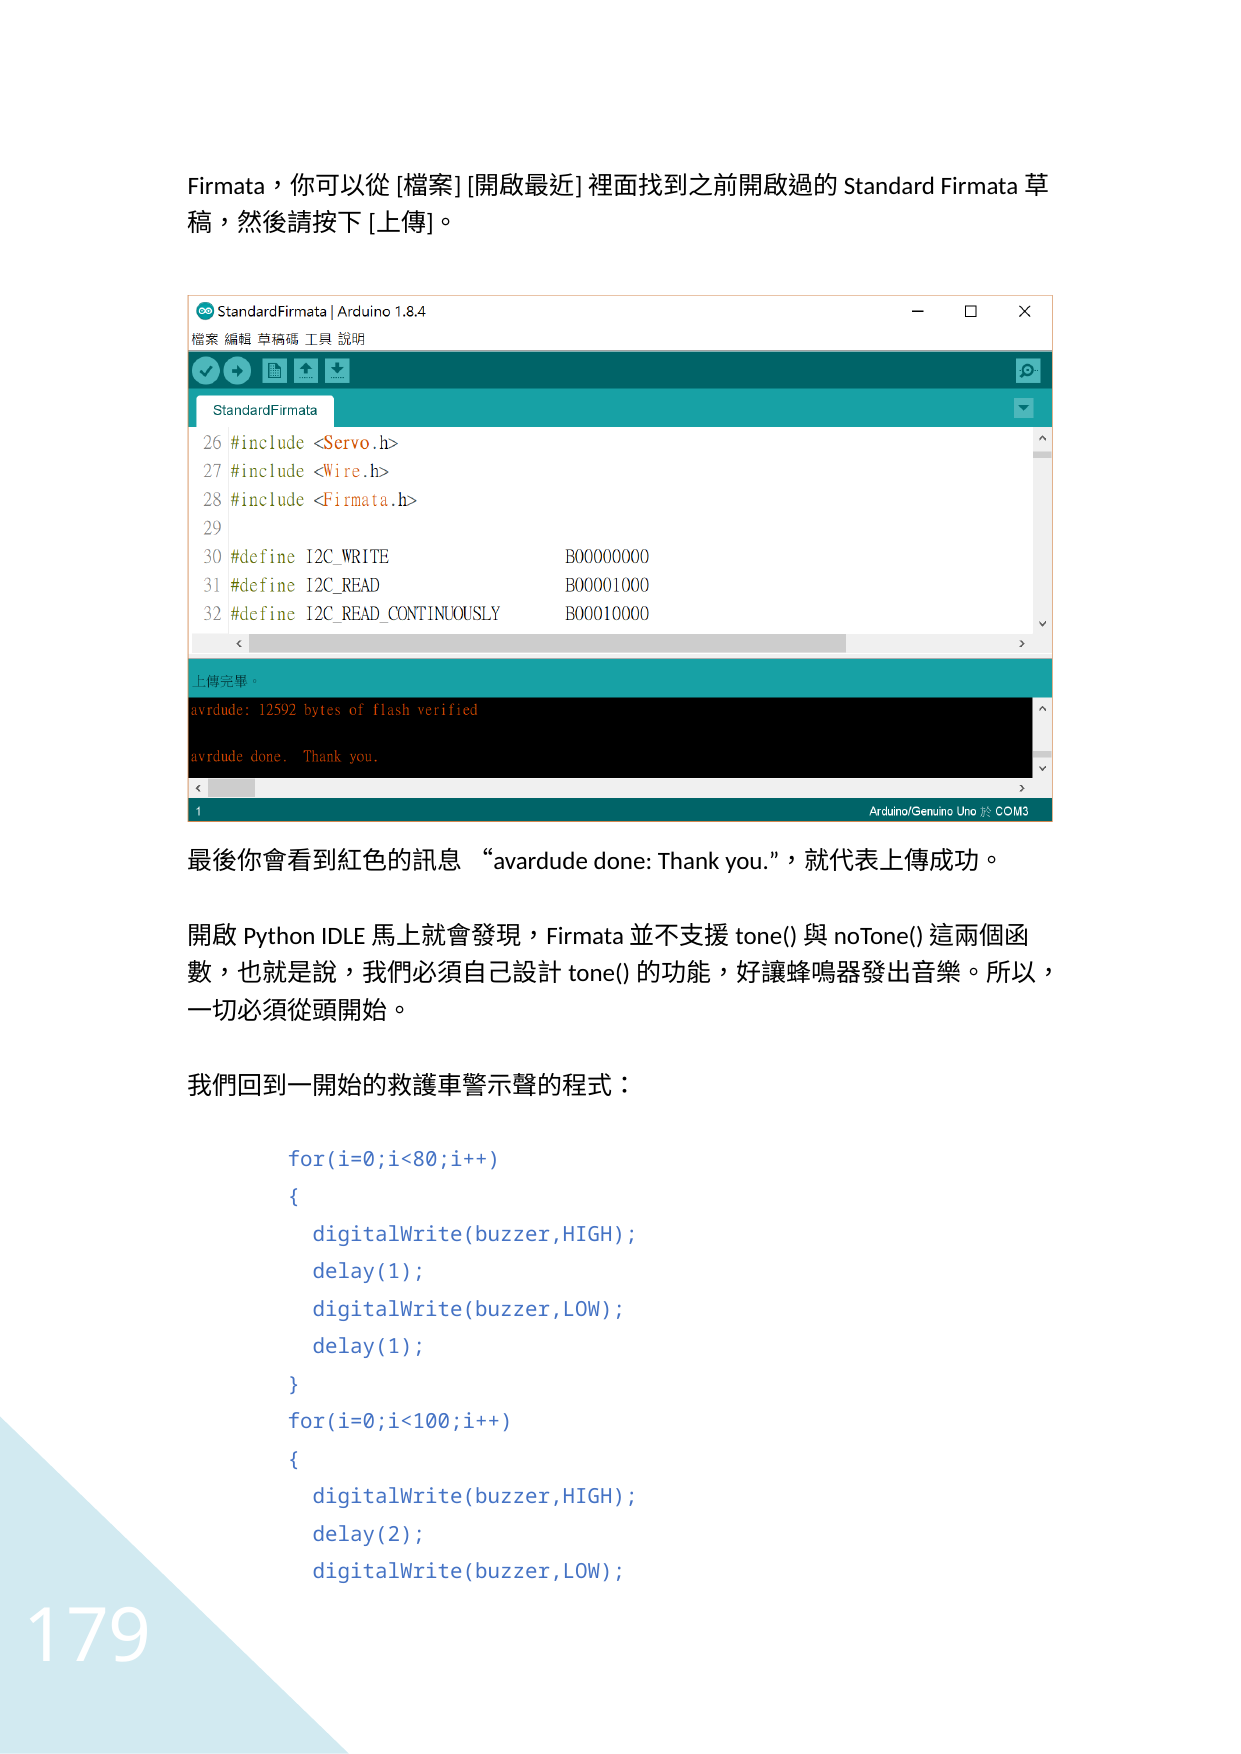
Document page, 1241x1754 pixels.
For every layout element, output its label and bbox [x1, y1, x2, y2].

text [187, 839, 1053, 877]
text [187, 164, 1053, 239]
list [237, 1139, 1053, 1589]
picture [187, 295, 1053, 822]
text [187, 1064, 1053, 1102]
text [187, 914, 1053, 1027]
